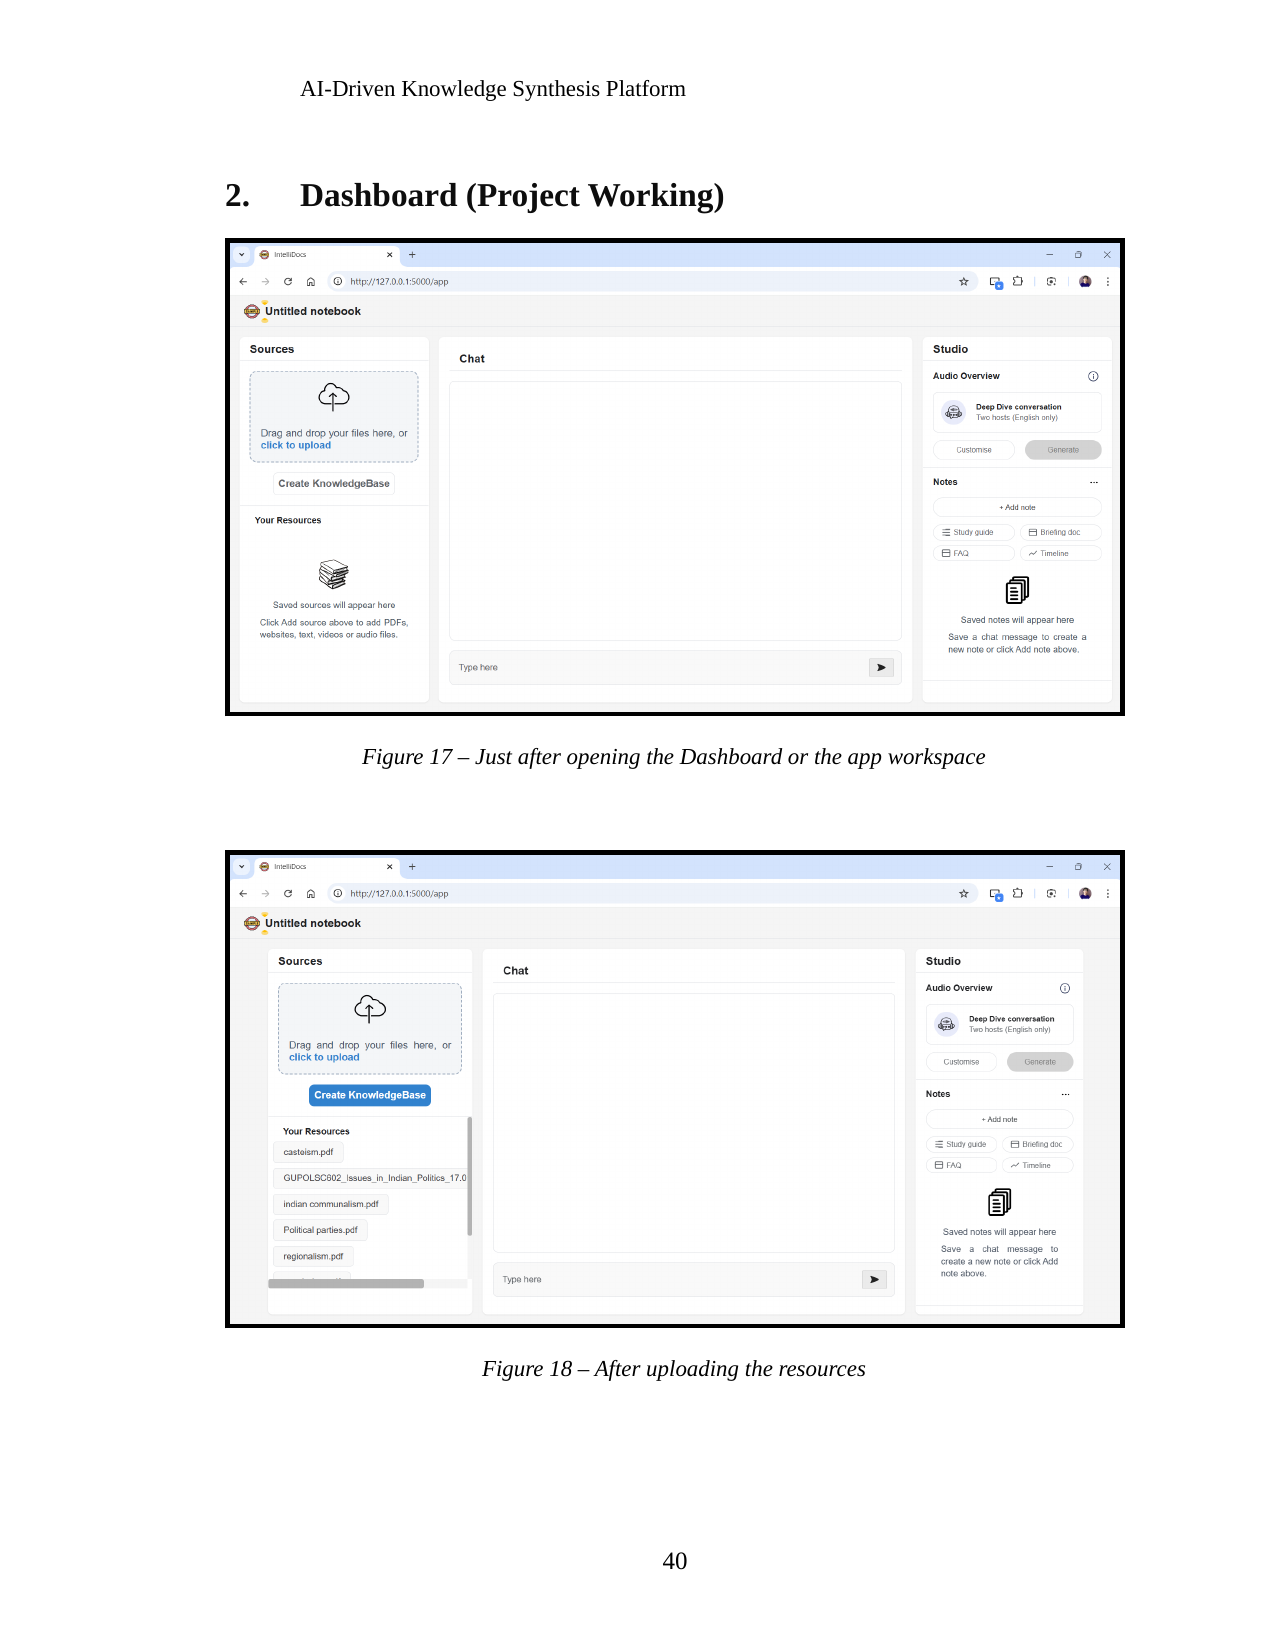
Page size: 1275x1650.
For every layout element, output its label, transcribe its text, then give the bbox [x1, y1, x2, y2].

picture [230, 243, 1120, 712]
subtitle Dashboard (Project Working) [225, 175, 1125, 213]
picture [230, 855, 1120, 1324]
